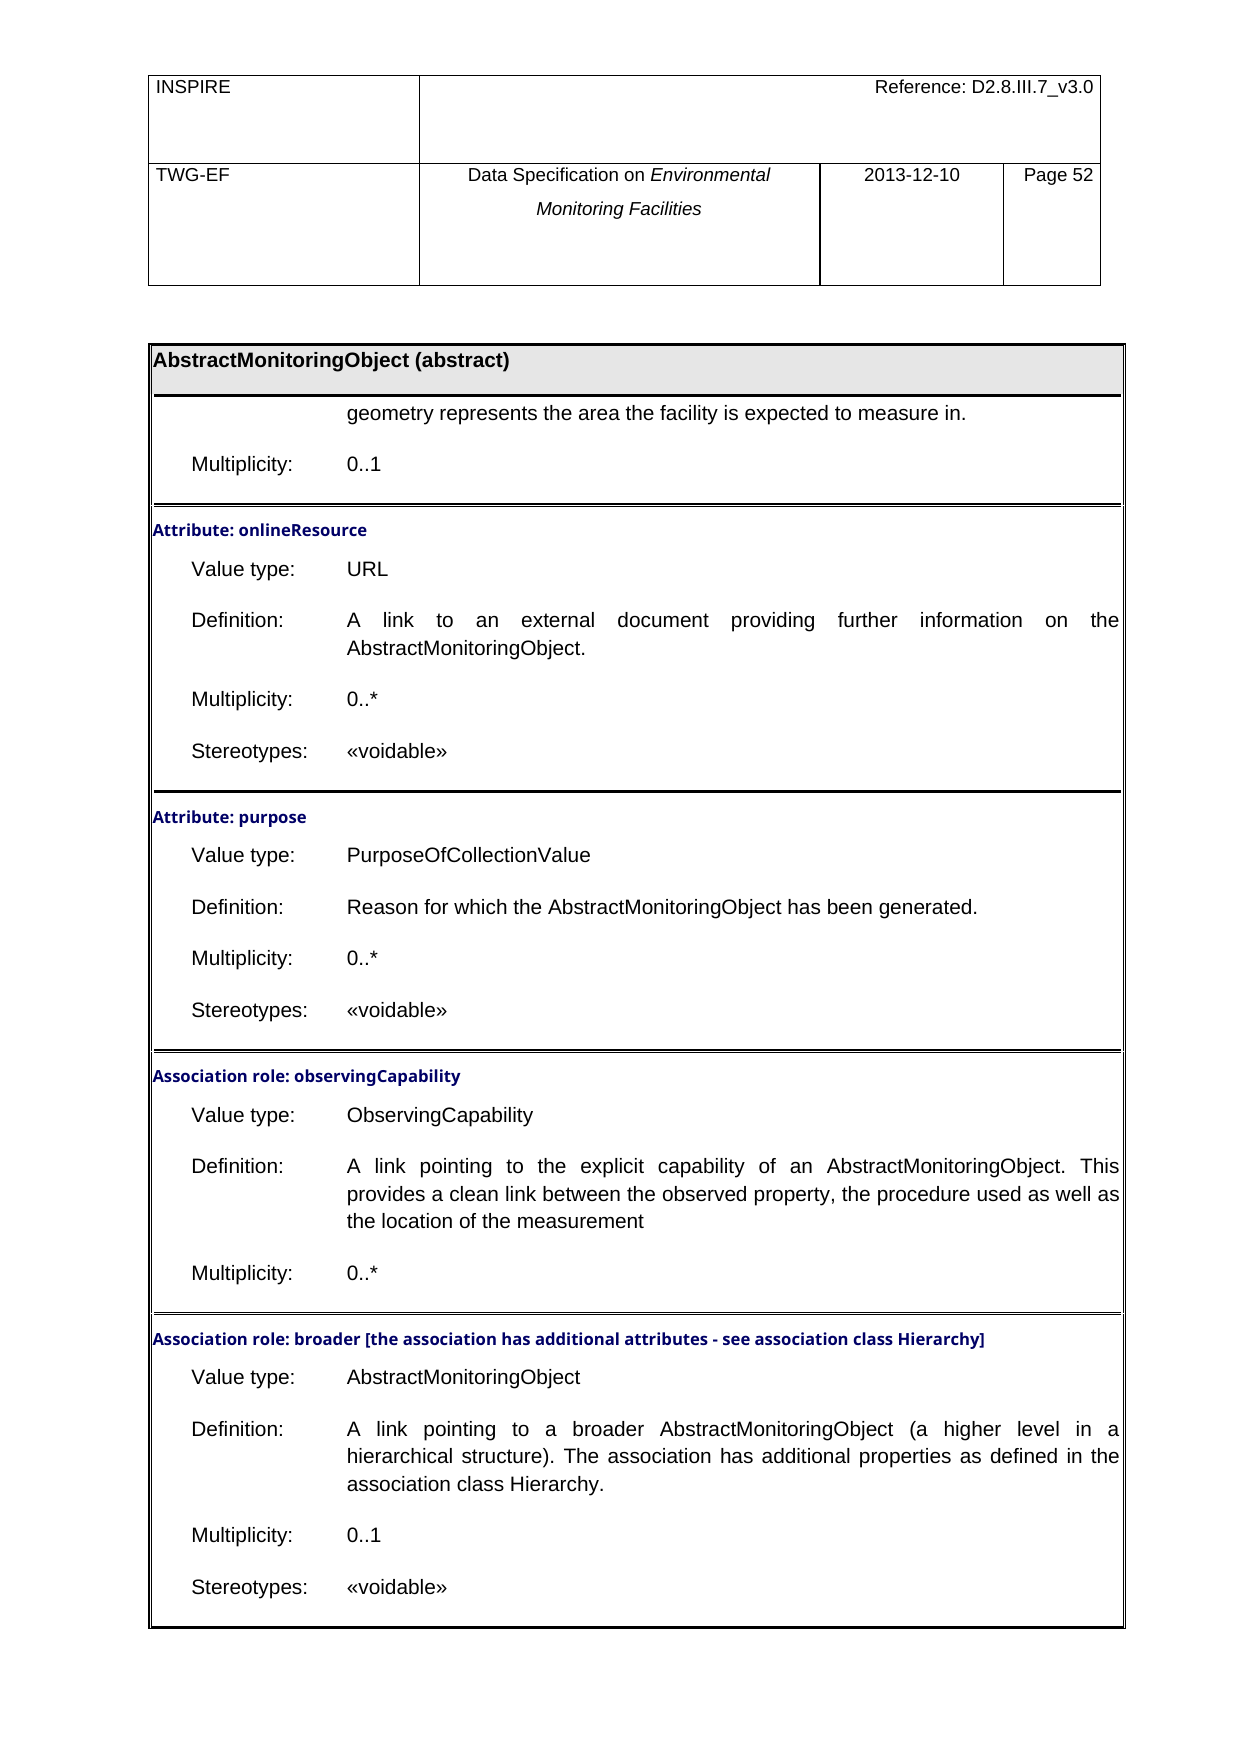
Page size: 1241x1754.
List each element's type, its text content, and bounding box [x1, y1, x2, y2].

table_cell Attribute: onlineResource [152, 503, 1123, 790]
table_cell Attribute: purpose [152, 790, 1123, 1049]
table_header AbstractMonitoringObject (abstract) [152, 346, 1123, 394]
table_cell Association role: observingCapability [152, 1049, 1123, 1312]
table_cell Association role: broader [the association has additional attributes - see association class Hierarchy] [150, 1312, 1124, 1626]
table_cell Attribute: geometry [152, 394, 1123, 503]
